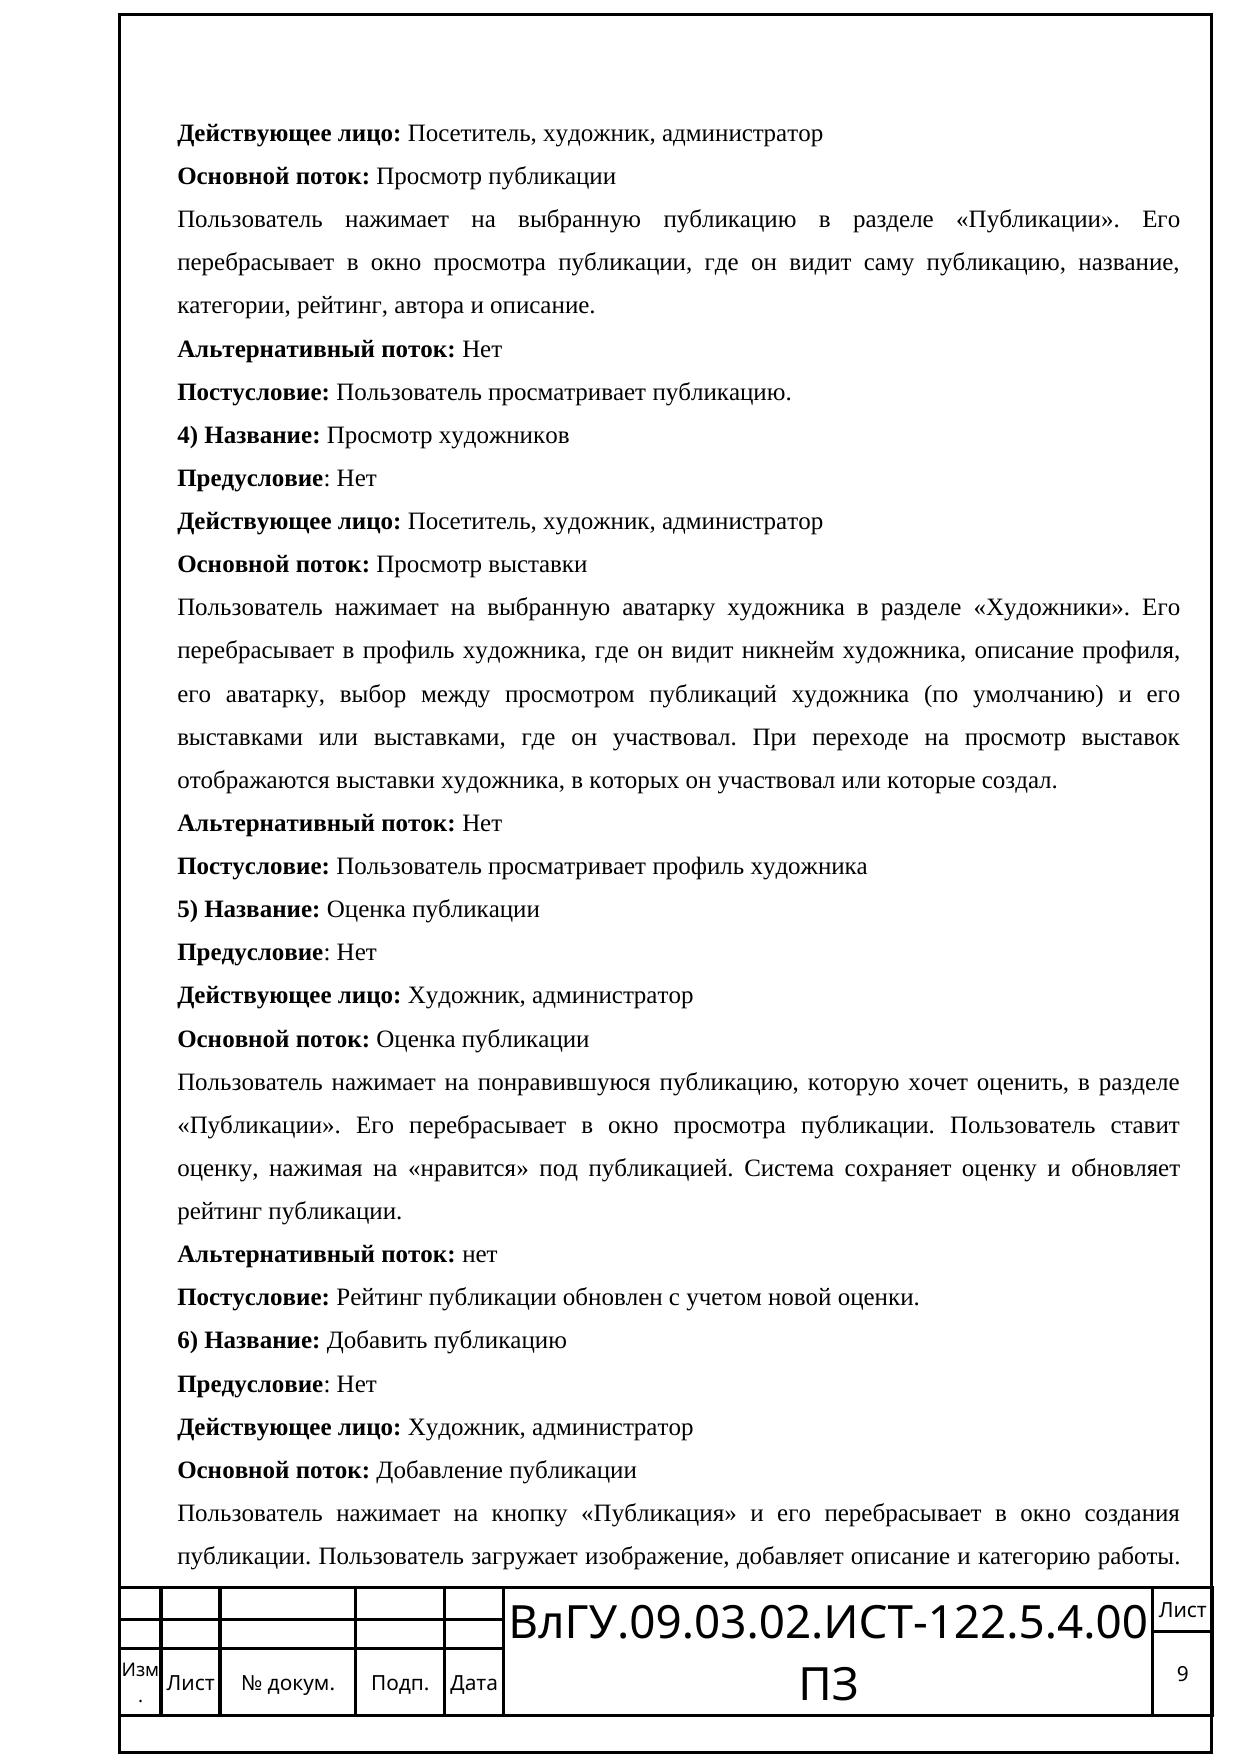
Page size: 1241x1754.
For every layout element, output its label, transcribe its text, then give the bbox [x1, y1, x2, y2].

text Альтернативный поток: Нет [177, 334, 1181, 362]
text Альтернативный поток: нет [177, 1239, 1181, 1268]
text Альтернативный поток: Нет [177, 808, 1181, 837]
text Пользователь нажимает на понравившуюся публикацию, которую хочет оценить, в разделе «Публикации». Его перебрасывает в окно просмотра публикации. Пользователь ставит оценку, нажимая на «нравится» под публикацией. Система сохраняет оценку и обновляет рейтинг публикации. [177, 1067, 1181, 1225]
text Основной поток: Просмотр выставки [177, 549, 1181, 578]
text Постусловие: Рейтинг публикации обновлен с учетом новой оценки. [177, 1282, 1181, 1311]
text Действующее лицо: Художник, администратор [177, 981, 1181, 1009]
text Основной поток: Добавление публикации [177, 1455, 1181, 1484]
text Предусловие: Нет [177, 1369, 1181, 1397]
text Пользователь нажимает на выбранную аватарку художника в разделе «Художники». Его перебрасывает в профиль художника, где он видит никнейм художника, описание профиля, его аватарку, выбор между просмотром публикаций художника (по умолчанию) и его выставками или выставками, где он участвовал. При переходе на просмотр выставок отображаются выставки художника, в которых он участвовал или которые создал. [177, 592, 1181, 794]
text Постусловие: Пользователь просматривает публикацию. [177, 377, 1181, 406]
text Постусловие: Пользователь просматривает профиль художника [177, 851, 1181, 880]
text Основной поток: Оценка публикации [177, 1024, 1181, 1052]
text Предусловие: Нет [177, 463, 1181, 492]
text Пользователь нажимает на выбранную публикацию в разделе «Публикации». Его перебрасывает в окно просмотра публикации, где он видит саму публикацию, название, категории, рейтинг, автора и описание. [177, 204, 1181, 319]
text Действующее лицо: Посетитель, художник, администратор [177, 506, 1181, 535]
text 6) Название: Добавить публикацию [177, 1326, 1181, 1354]
text 4) Название: Просмотр художников [177, 420, 1181, 449]
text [177, 1498, 1181, 1570]
text 5) Название: Оценка публикации [177, 894, 1181, 923]
text Предусловие: Нет [177, 937, 1181, 966]
text Действующее лицо: Посетитель, художник, администратор [177, 118, 1181, 147]
text Основной поток: Просмотр публикации [177, 161, 1181, 190]
text Действующее лицо: Художник, администратор [177, 1412, 1181, 1441]
